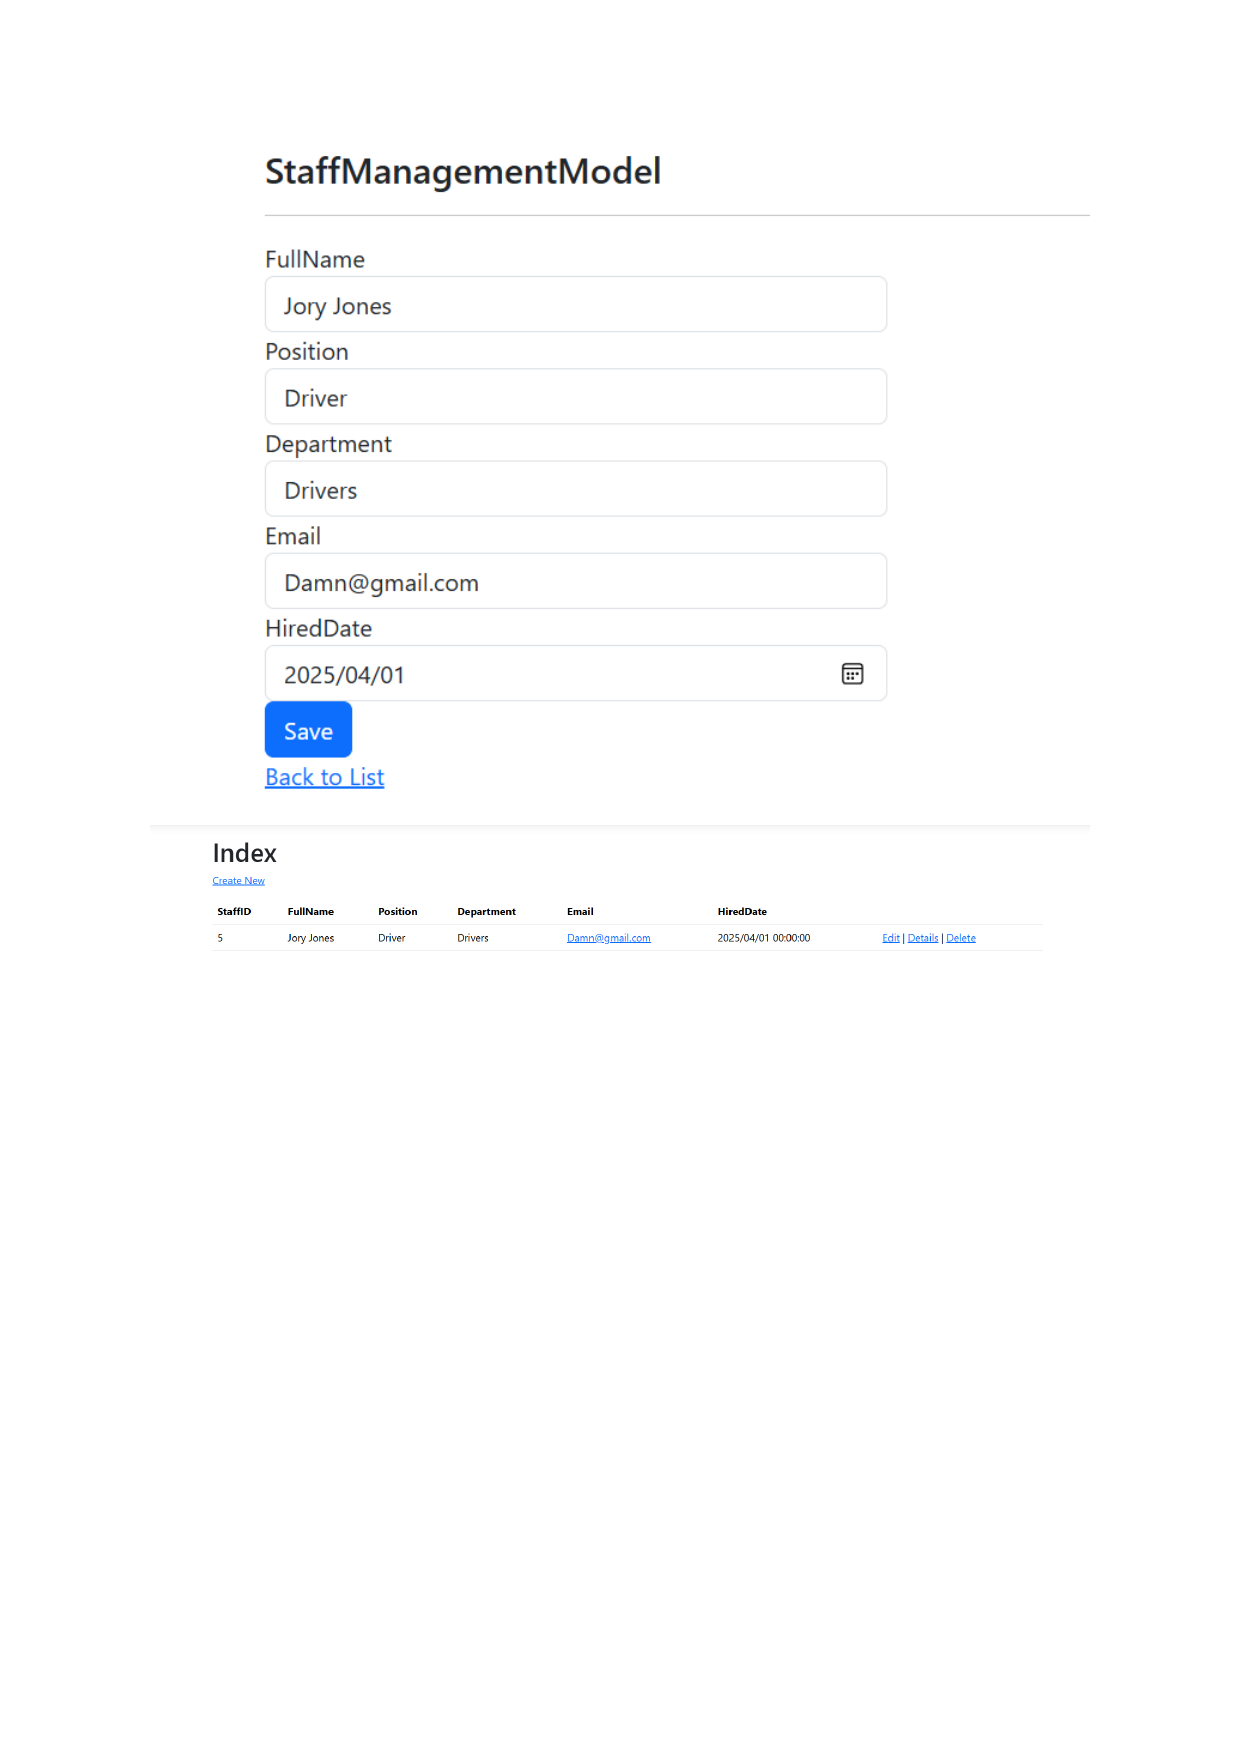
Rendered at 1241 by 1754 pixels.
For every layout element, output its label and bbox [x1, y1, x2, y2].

picture [150, 821, 1091, 970]
picture [150, 150, 1091, 802]
